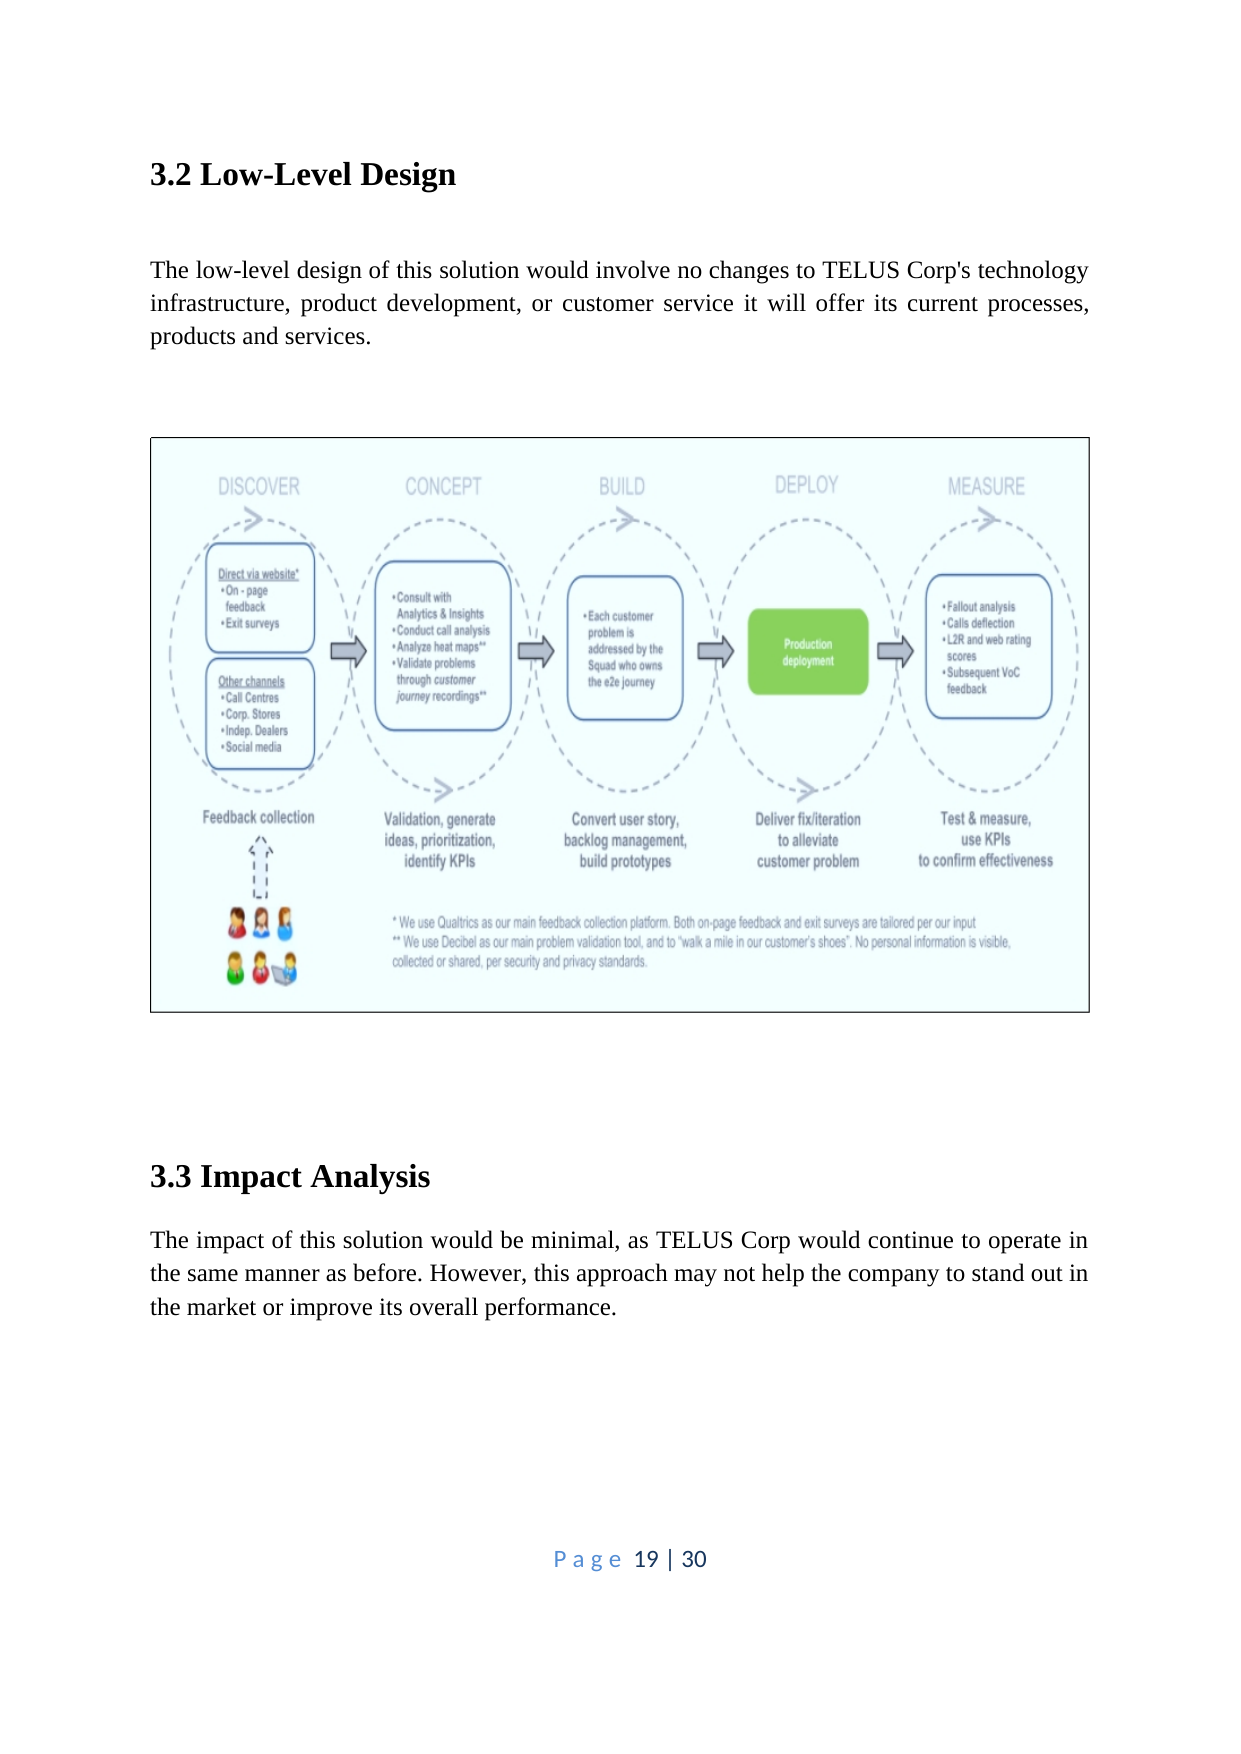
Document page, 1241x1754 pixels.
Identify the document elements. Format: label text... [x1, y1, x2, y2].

text The impact of this solution would be minimal, as TELUS Corp would continue to operate in the same manner as before. However, this approach may not help the company to stand out in the market or improve its overall performance. [150, 1226, 1090, 1320]
subtitle 3.2 Low-Level Design [150, 154, 1090, 192]
picture [150, 437, 1091, 1014]
subtitle 3.3 Impact Analysis [150, 1156, 1090, 1195]
text The low-level design of this solution would involve no changes to TELUS Corp's technology infrastructure, product development, or customer service it will offer its current processes, products and services. [150, 255, 1090, 350]
